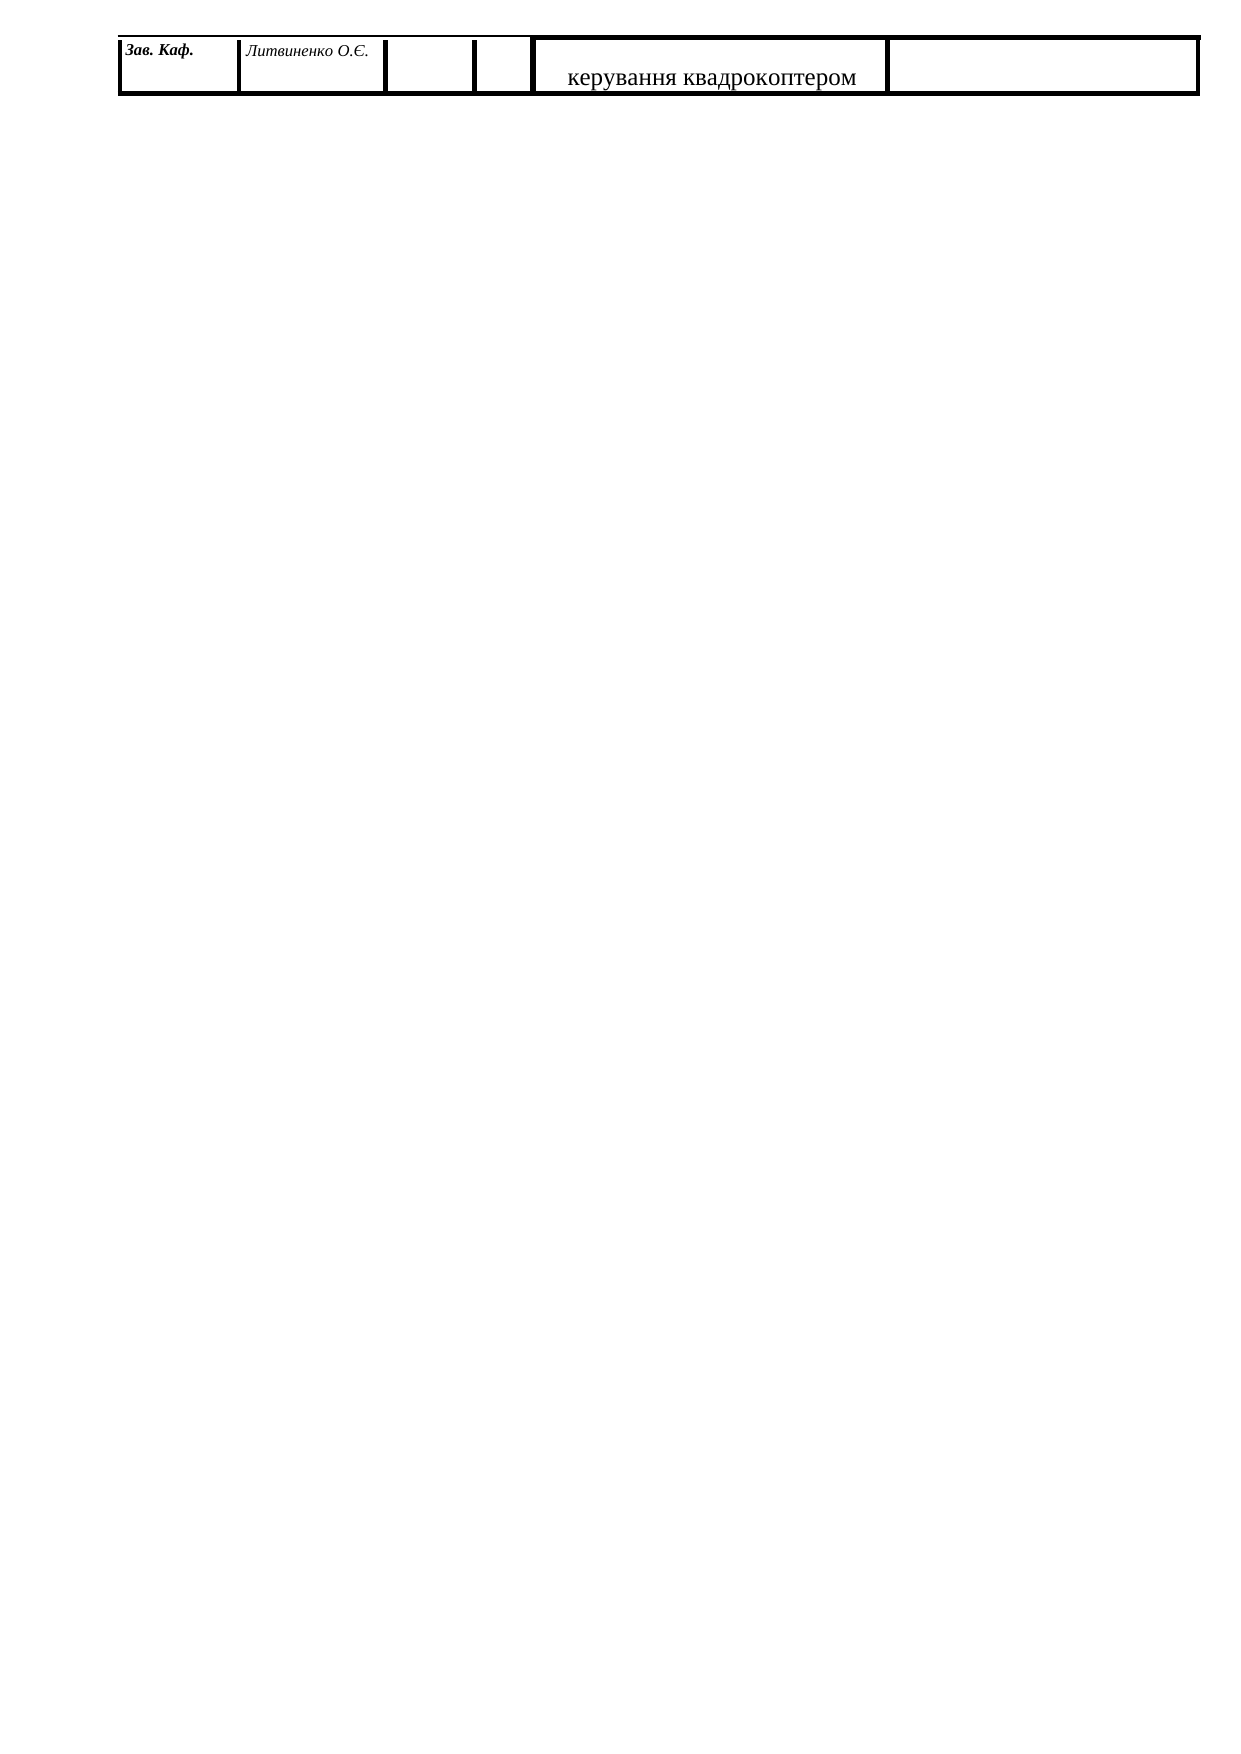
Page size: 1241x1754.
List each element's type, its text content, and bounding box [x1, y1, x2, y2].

table_cell [386, 37, 474, 91]
table_cell [474, 37, 530, 91]
table_cell Литвиненко О.Є. [239, 37, 386, 91]
table_cell Зав. Каф. [120, 37, 239, 91]
